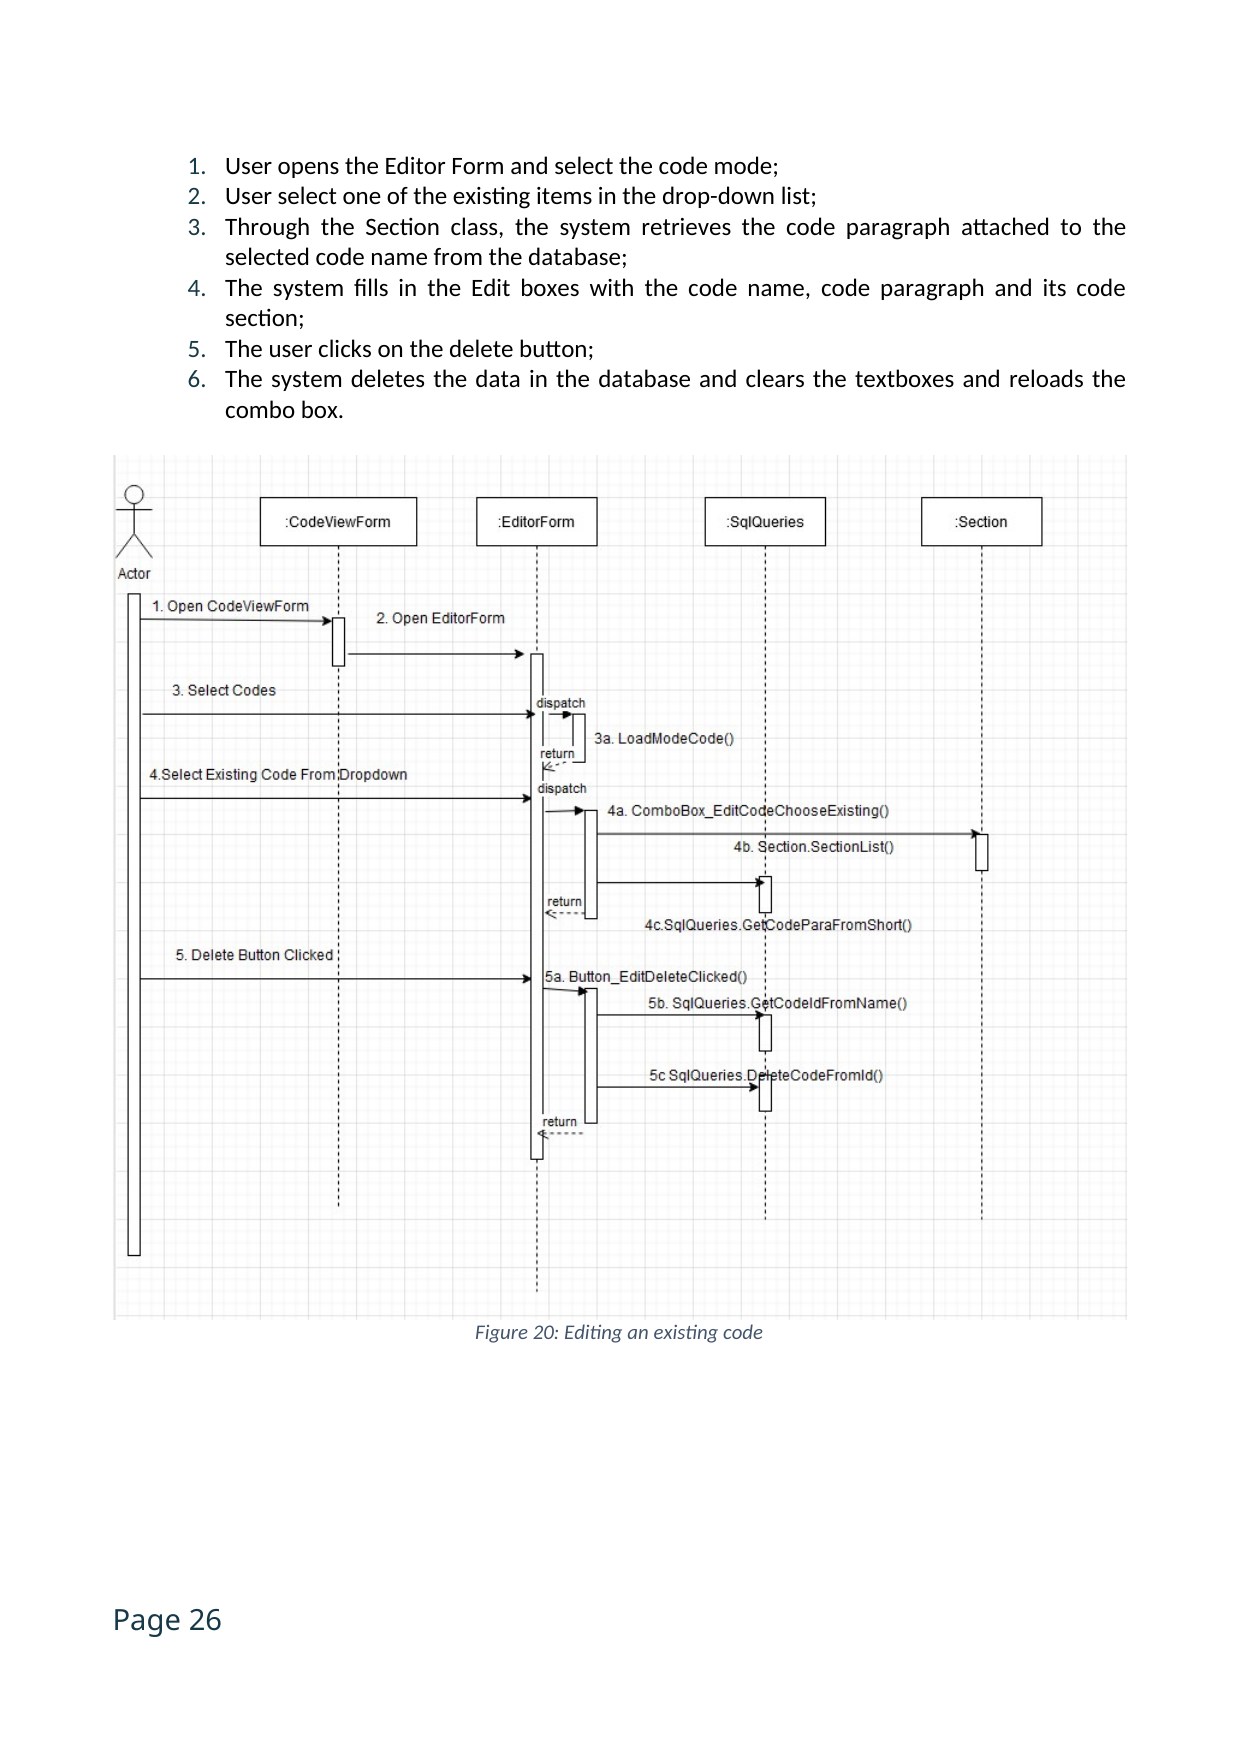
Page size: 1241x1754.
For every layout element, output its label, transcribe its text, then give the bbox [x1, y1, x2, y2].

list User opens the Editor Form and select the code mode; [187, 150, 1128, 181]
list User select one of the existing items in the drop-down list; [187, 181, 1128, 211]
list The system deletes the data in the database and clears the textboxes and reloads the combo box. [187, 364, 1128, 425]
picture [112, 455, 1128, 1320]
list The user clicks on the delete button; [187, 333, 1128, 364]
list The system fills in the Edit boxes with the code name, code paragraph and its code section; [187, 272, 1128, 333]
text Figure 20: Editing an existing code [112, 1320, 1128, 1344]
list Through the Section class, the system retrieves the code paragraph attached to the selected code name from the database; [187, 211, 1128, 272]
